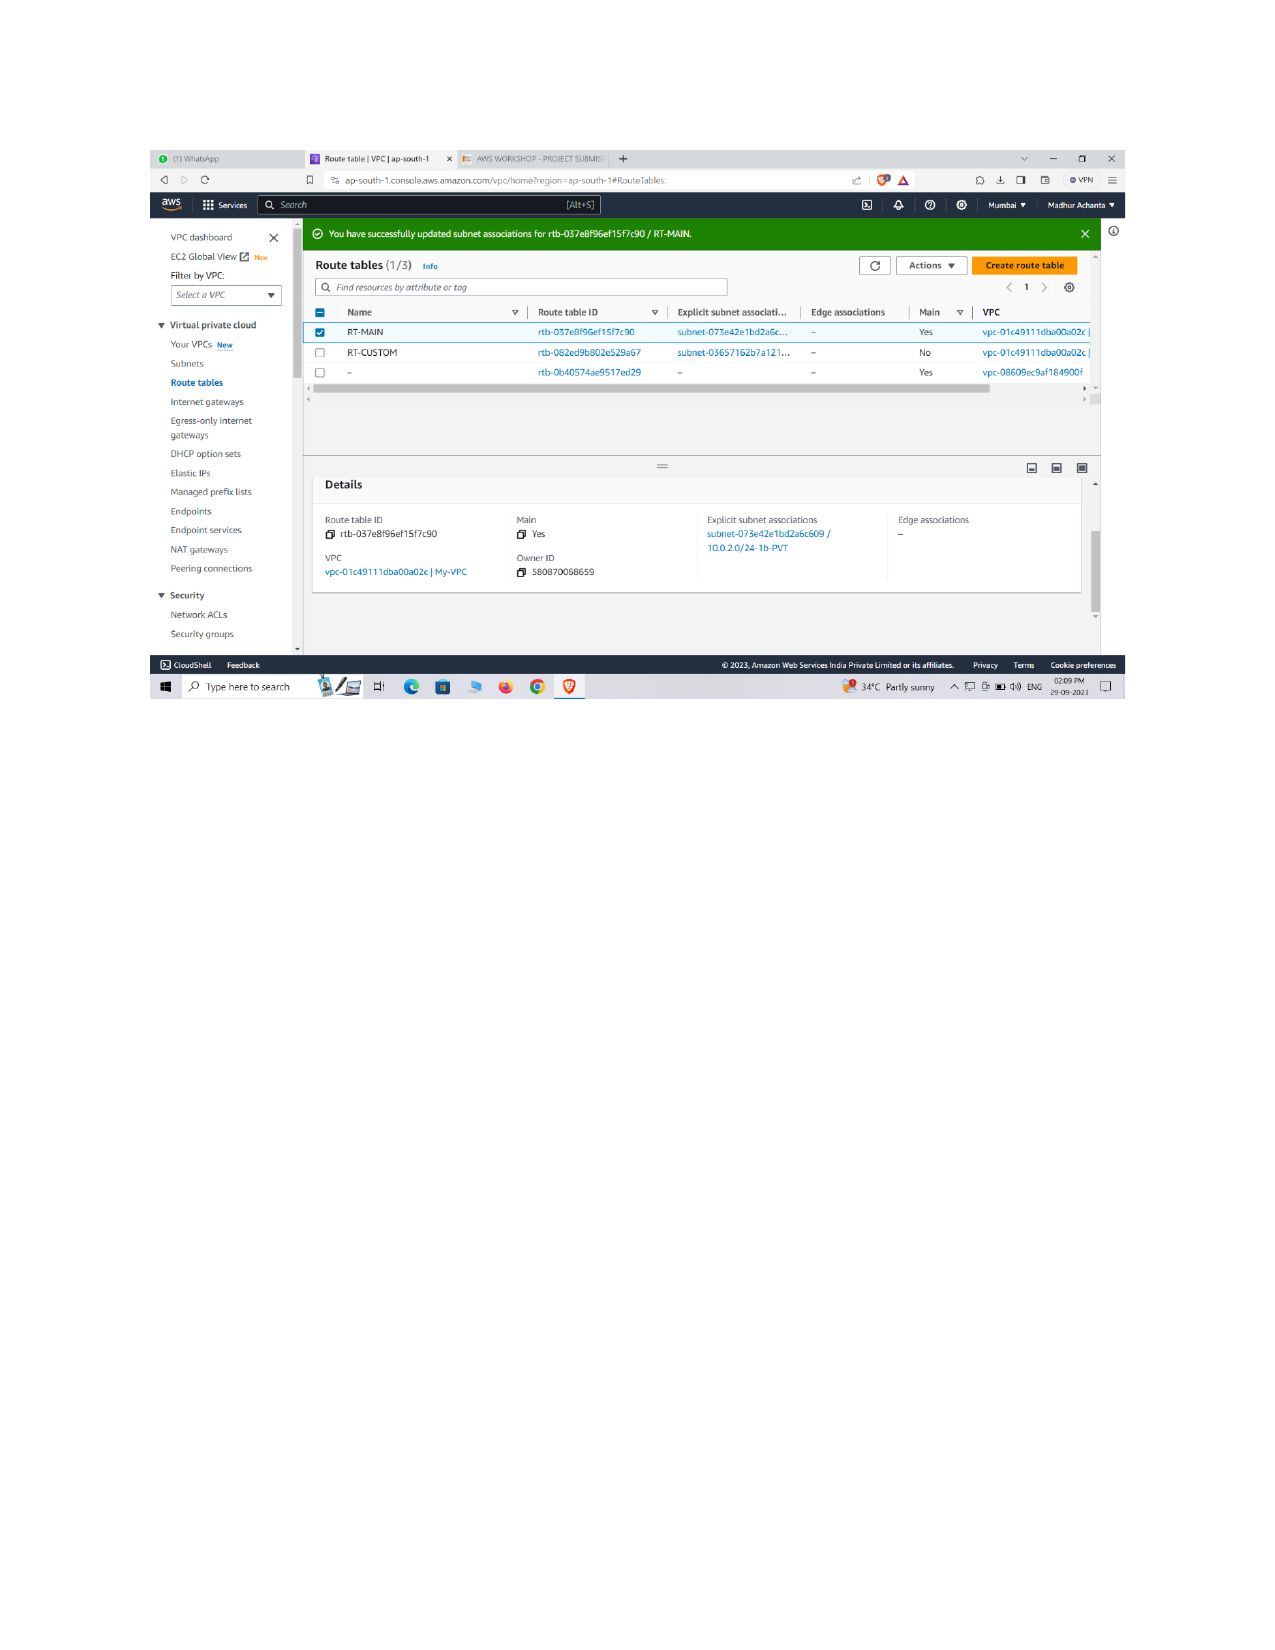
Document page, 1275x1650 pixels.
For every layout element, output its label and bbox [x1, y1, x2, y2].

picture [150, 150, 1125, 699]
